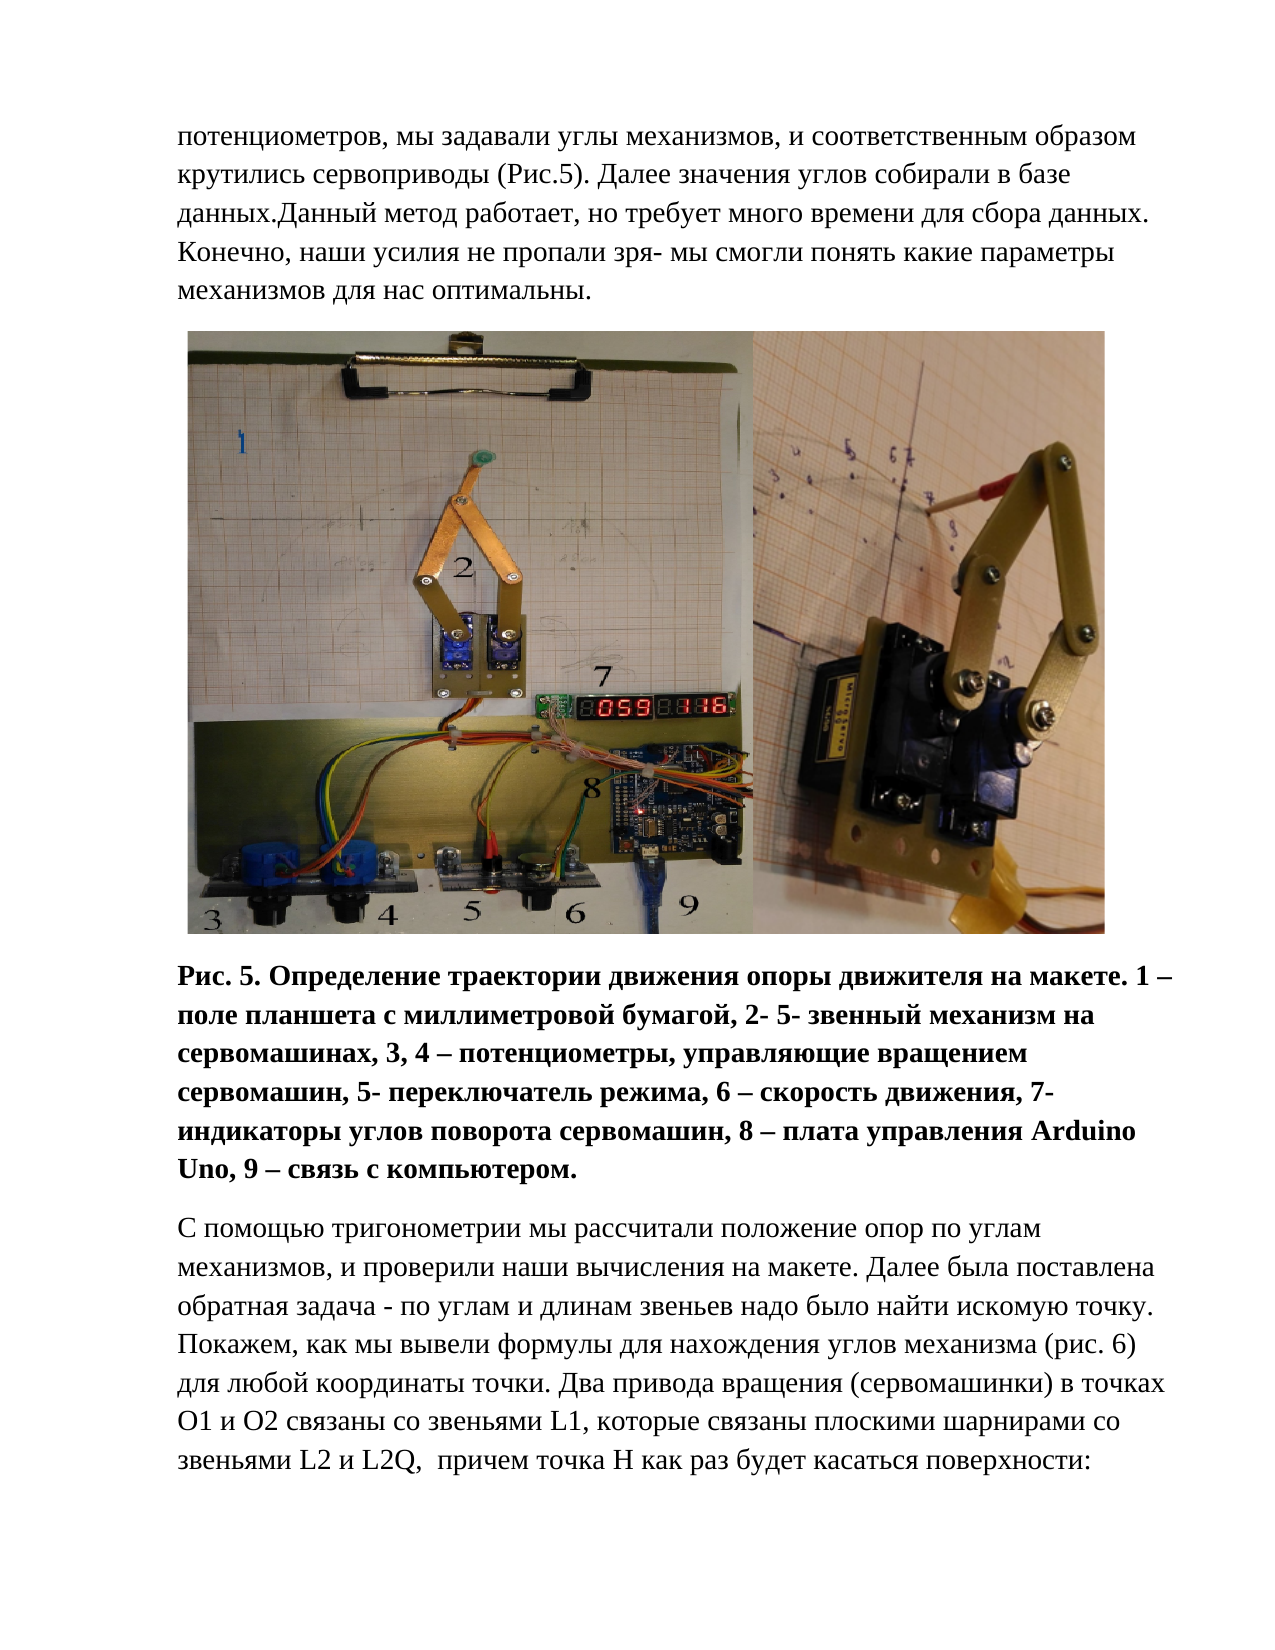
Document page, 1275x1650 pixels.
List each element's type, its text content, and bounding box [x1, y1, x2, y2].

picture [187, 331, 1105, 934]
text С помощью тригонометрии мы рассчитали положение опор по углам механизмов, и проверили наши вычисления на макете. Далее была поставлена обратная задача - по углам и длинам звеньев надо было найти искомую точку. Покажем, как мы вывели формулы для нахождения углов механизма (рис. 6) для любой координаты точки. Два привода вращения (сервомашинки) в точках O1 и O2 связаны со звеньями L1, которые связаны плоскими шарнирами со звеньями L2 и L2Q, причем точка H как раз будет касаться поверхности: [177, 1211, 1186, 1475]
text Рис. 5. Определение траектории движения опоры движителя на макете. 1 – поле планшета с миллиметровой бумагой, 2- 5- звенный механизм на сервомашинах, 3, 4 – потенциометры, управляющие вращением сервомашин, 5- переключатель режима, 6 – скорость движения, 7- индикаторы углов поворота сервомашин, 8 – плата управления Arduino Uno, 9 – связь с компьютером. [177, 958, 1186, 1185]
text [177, 118, 1186, 306]
